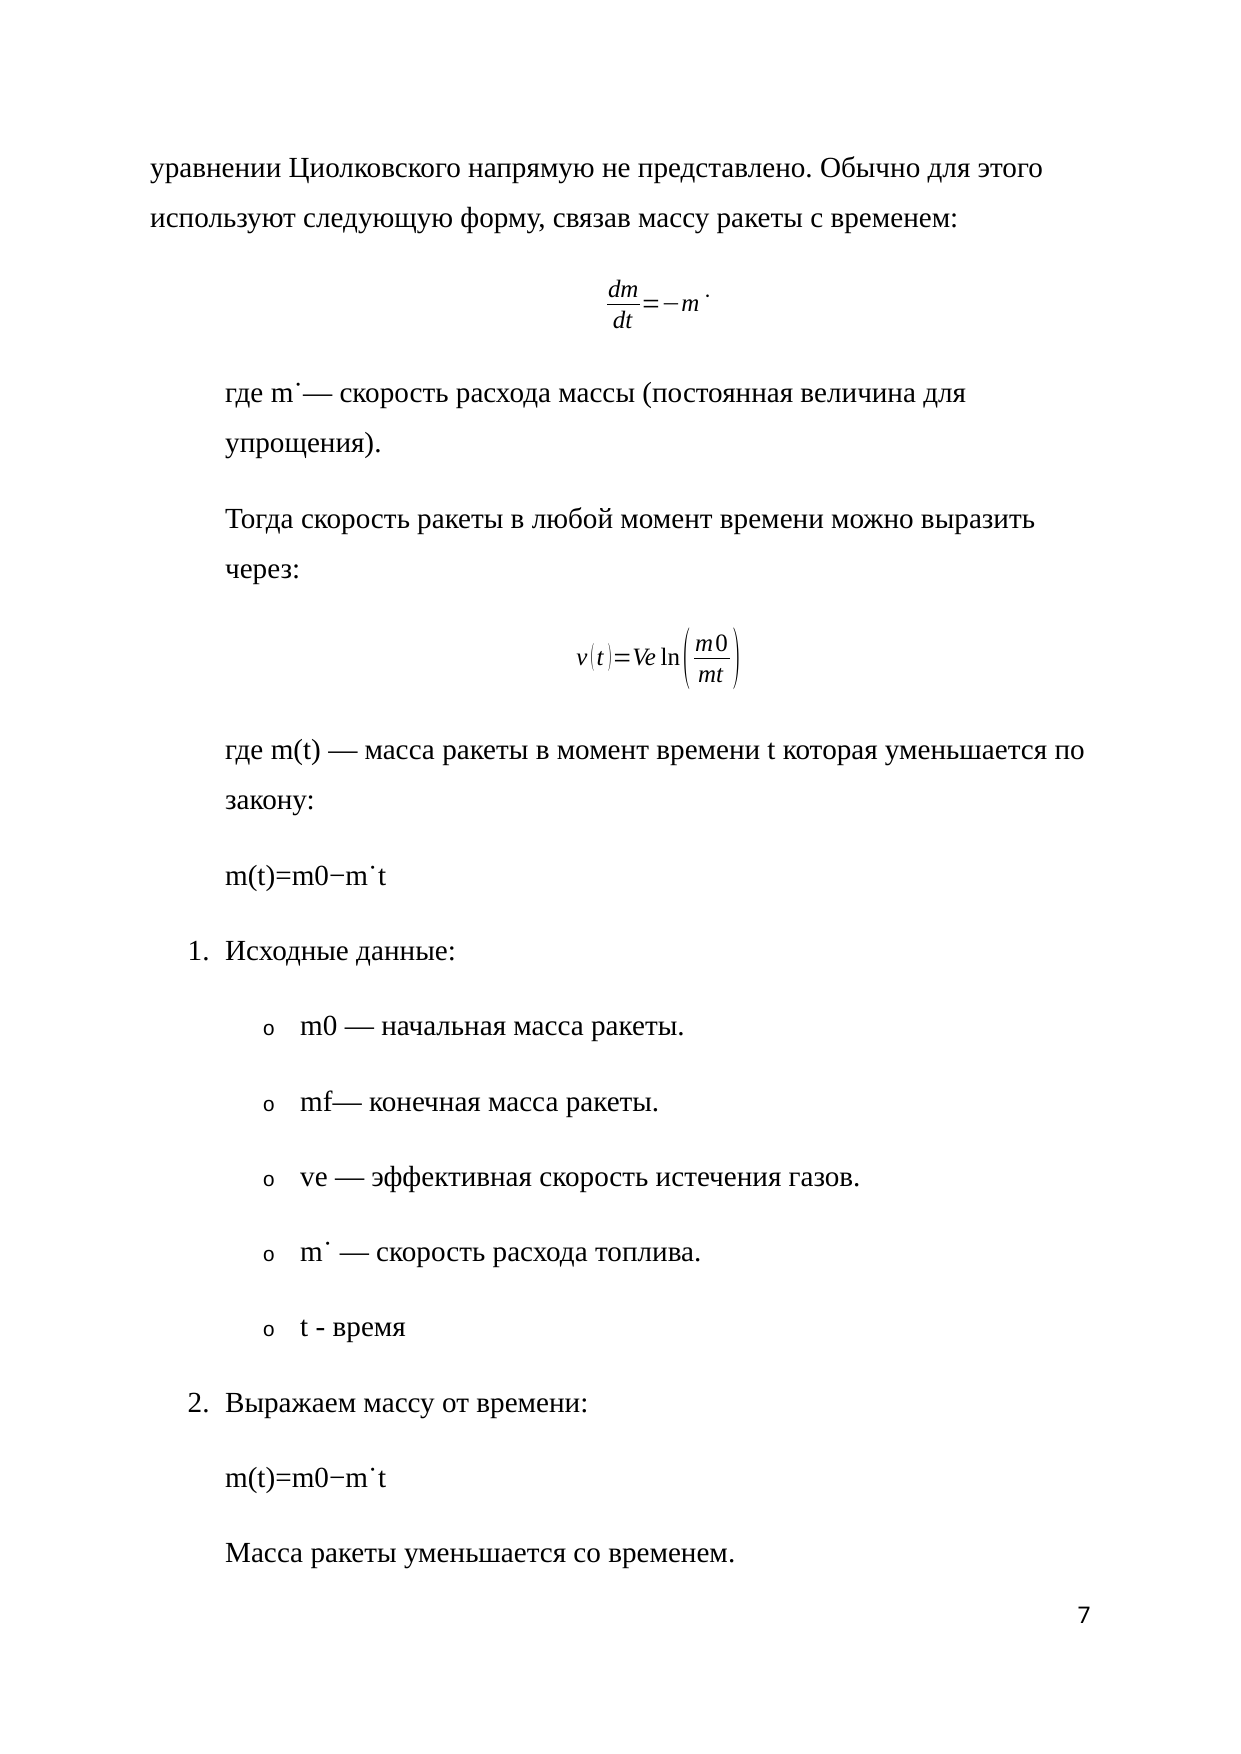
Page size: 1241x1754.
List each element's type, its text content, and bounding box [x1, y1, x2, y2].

text Масса ракеты уменьшается со временем. [225, 1536, 1090, 1569]
list ve​ — эффективная скорость истечения газов. [262, 1159, 1090, 1192]
list m˙ — скорость расхода топлива. [262, 1234, 1090, 1268]
list t - время [262, 1309, 1090, 1343]
list Выражаем массу от времени: [187, 1385, 1090, 1418]
text Тогда скорость ракеты в любой момент времени можно выразить через: [225, 501, 1090, 585]
text где m(t) — масса ракеты в момент времени t которая уменьшается по закону: [225, 732, 1090, 816]
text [150, 150, 1090, 234]
list m0​ — начальная масса ракеты. [262, 1008, 1090, 1042]
text m(t)=m0−m˙t [225, 858, 1090, 891]
text m(t)=m0−m˙t [225, 1460, 1090, 1494]
list mf​— конечная масса ракеты. [262, 1084, 1090, 1117]
text где m˙— скорость расхода массы (постоянная величина для упрощения). [225, 375, 1090, 459]
list Исходные данные: [187, 933, 1090, 967]
